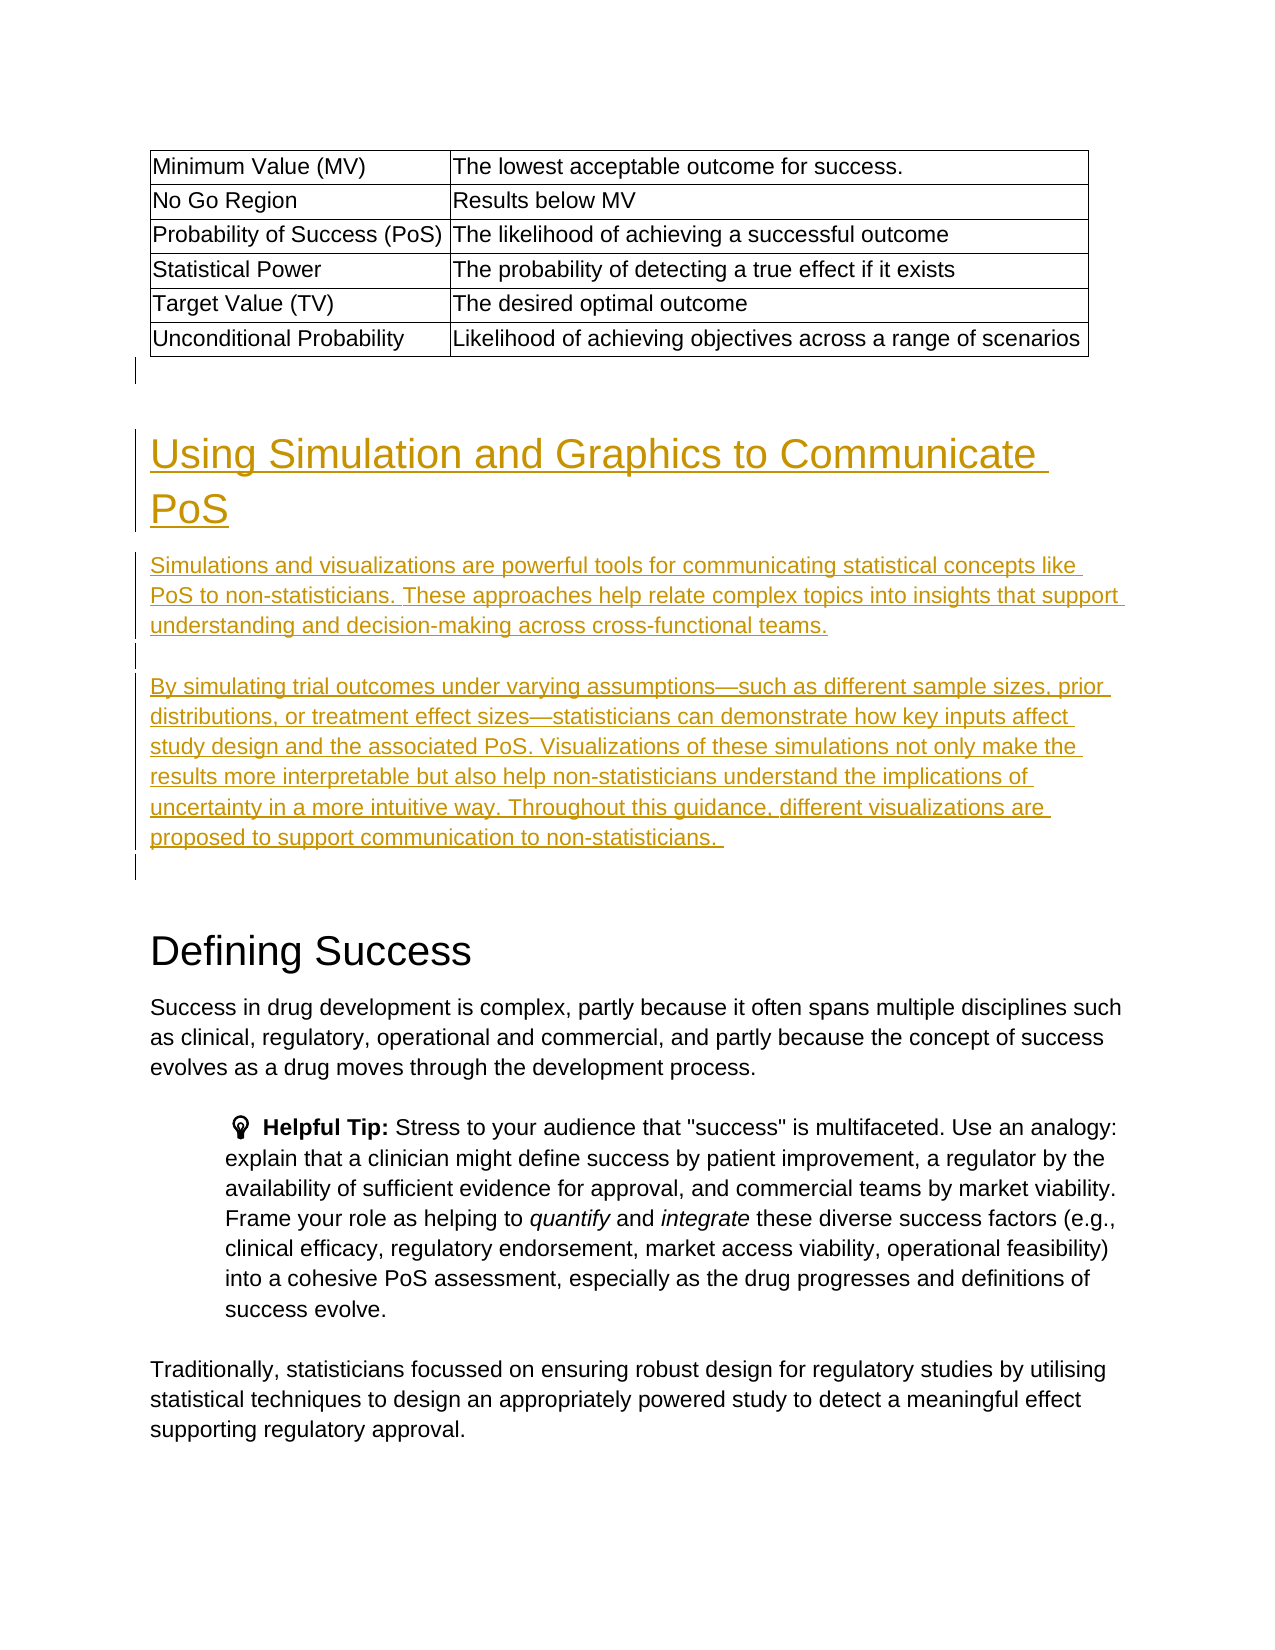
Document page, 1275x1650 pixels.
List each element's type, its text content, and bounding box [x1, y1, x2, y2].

text 💡 Helpful Tip: Stress to your audience that "success" is multifaceted. Use an analogy: explain that a clinician might define success by patient improvement, a regulator by the availability of sufficient evidence for approval, and commercial teams by market viability. Frame your role as helping to quantify and integrate these diverse success factors (e.g., clinical efficacy, regulatory endorsement, market access viability, operational feasibility) into a cohesive PoS assessment, especially as the drug progresses and definitions of success evolve. [225, 1114, 1125, 1322]
subtitle Defining Success [150, 926, 1125, 974]
table_cell Likelihood of achieving objectives across a range of scenarios [451, 323, 1088, 356]
table_cell The likelihood of achieving a successful outcome [451, 220, 1088, 253]
table_cell Probability of Success (PoS) [151, 220, 450, 253]
table_cell No Go Region [151, 185, 450, 219]
table_cell Unconditional Probability [151, 323, 450, 356]
table_cell Target Value (TV) [151, 289, 450, 322]
table_cell Results below MV [451, 185, 1088, 219]
table_cell The probability of detecting a true effect if it exists [451, 254, 1088, 287]
text Success in drug development is complex, partly because it often spans multiple disciplines such as clinical, regulatory, operational and commercial, and partly because the concept of success evolves as a drug moves through the development process. [150, 993, 1125, 1080]
table_cell The lowest acceptable outcome for success. [451, 151, 1088, 184]
table_cell The desired optimal outcome [451, 289, 1088, 322]
table_cell Statistical Power [151, 254, 450, 287]
table_cell Minimum Value (MV) [151, 151, 450, 184]
text Traditionally, statisticians focussed on ensuring robust design for regulatory studies by utilising statistical techniques to design an appropriately powered study to detect a meaningful effect supporting regulatory approval. [150, 1356, 1125, 1443]
